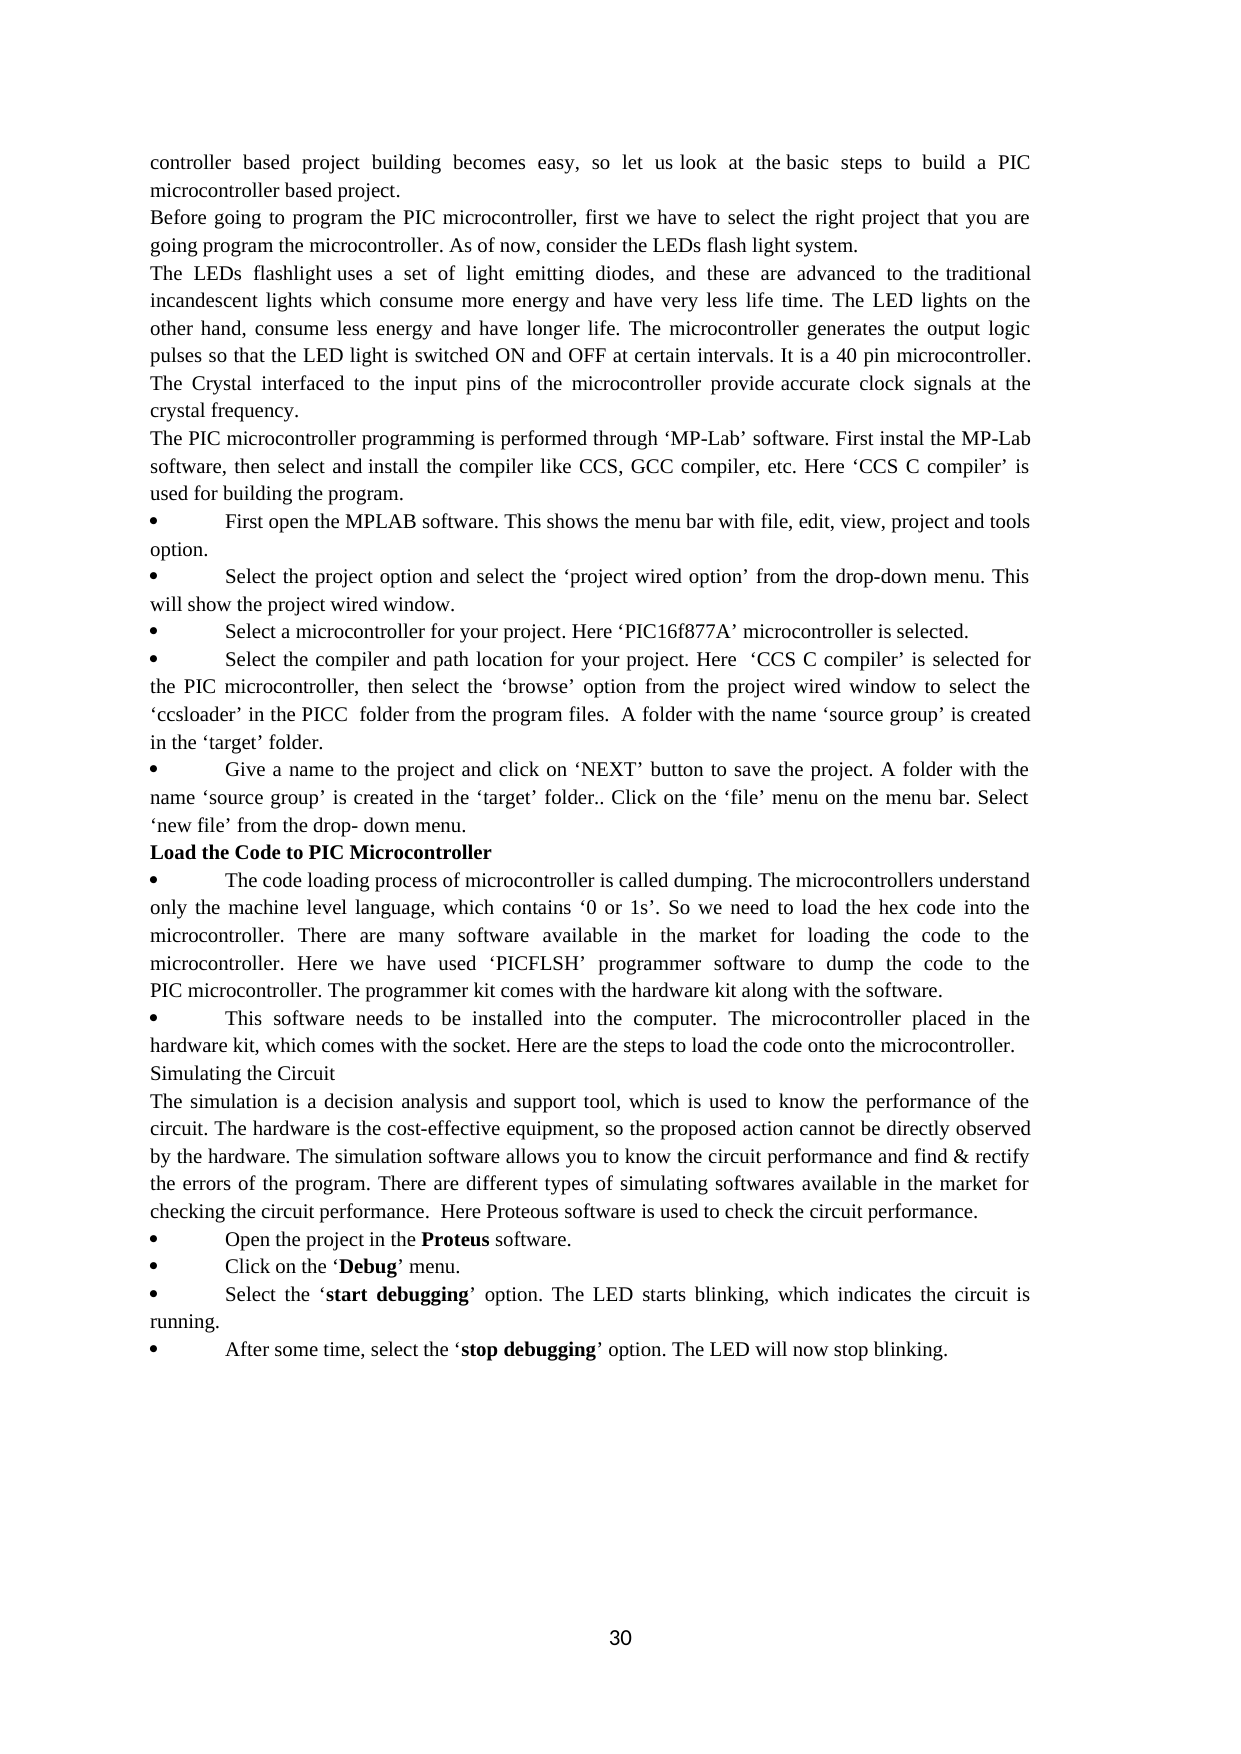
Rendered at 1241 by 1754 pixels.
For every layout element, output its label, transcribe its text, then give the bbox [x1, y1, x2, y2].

list Click on the ‘Debug’ menu. [150, 1254, 1031, 1278]
list Select the ‘start debugging’ option. The LED starts blinking, which indicates the circuit is running. [150, 1282, 1031, 1333]
text Before going to program the PIC microcontroller, first we have to select the right project that you are going program the microcontroller. As of now, consider the LEDs flash light system. [150, 205, 1031, 257]
list The code loading process of microcontroller is called dumping. The microcontrollers understand only the machine level language, which contains ‘0 or 1s’. So we need to load the hex code into the microcontroller. There are many software available in the market for loading the code to the microcontroller. Here we have used ‘PICFLSH’ programmer software to dump the code to the PIC microcontroller. The programmer kit comes with the hardware kit along with the software. [150, 868, 1031, 1002]
list Select the compiler and path location for your project. Here ‘CCS C compiler’ is selected for the PIC microcontroller, then select the ‘browse’ option from the project wired window to select the ‘ccsloader’ in the PICC folder from the program files. A folder with the name ‘source group’ is created in the ‘target’ folder. [150, 647, 1031, 754]
list First open the MPLAB software. This shows the menu bar with file, edit, view, project and tools option. [150, 509, 1031, 561]
list This software needs to be installed into the computer. The microcontroller placed in the hardware kit, which comes with the socket. Here are the steps to load the code onto the microcontroller. [150, 1006, 1031, 1057]
list Load the Code to PIC Microcontroller [150, 840, 1031, 864]
list Select the project option and select the ‘project wired option’ from the drop-down menu. This will show the project wired window. [150, 564, 1031, 616]
text The PIC microcontroller programming is performed through ‘MP-Lab’ software. First instal the MP-Lab software, then select and install the compiler like CCS, GCC compiler, etc. Here ‘CCS C compiler’ is used for building the program. [150, 426, 1031, 505]
list After some time, select the ‘stop debugging’ option. The LED will now stop blinking. [150, 1337, 1031, 1361]
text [150, 150, 1031, 202]
list Select a microcontroller for your project. Here ‘PIC16f877A’ microcontroller is selected. [150, 619, 1031, 643]
list Give a name to the project and click on ‘NEXT’ button to save the project. A folder with the name ‘source group’ is created in the ‘target’ folder.. Click on the ‘file’ menu on the menu bar. Select ‘new file’ from the drop- down menu. [150, 757, 1031, 837]
list Open the project in the Proteus software. [150, 1227, 1031, 1251]
subtitle Simulating the Circuit [150, 1061, 1031, 1085]
text The simulation is a decision analysis and support tool, which is used to know the performance of the circuit. The hardware is the cost-effective equipment, so the proposed action cannot be directly observed by the hardware. The simulation software allows you to know the circuit performance and find & rectify the errors of the program. There are different types of simulating softwares available in the market for checking the circuit performance. Here Proteous software is used to check the circuit performance. [150, 1088, 1031, 1223]
